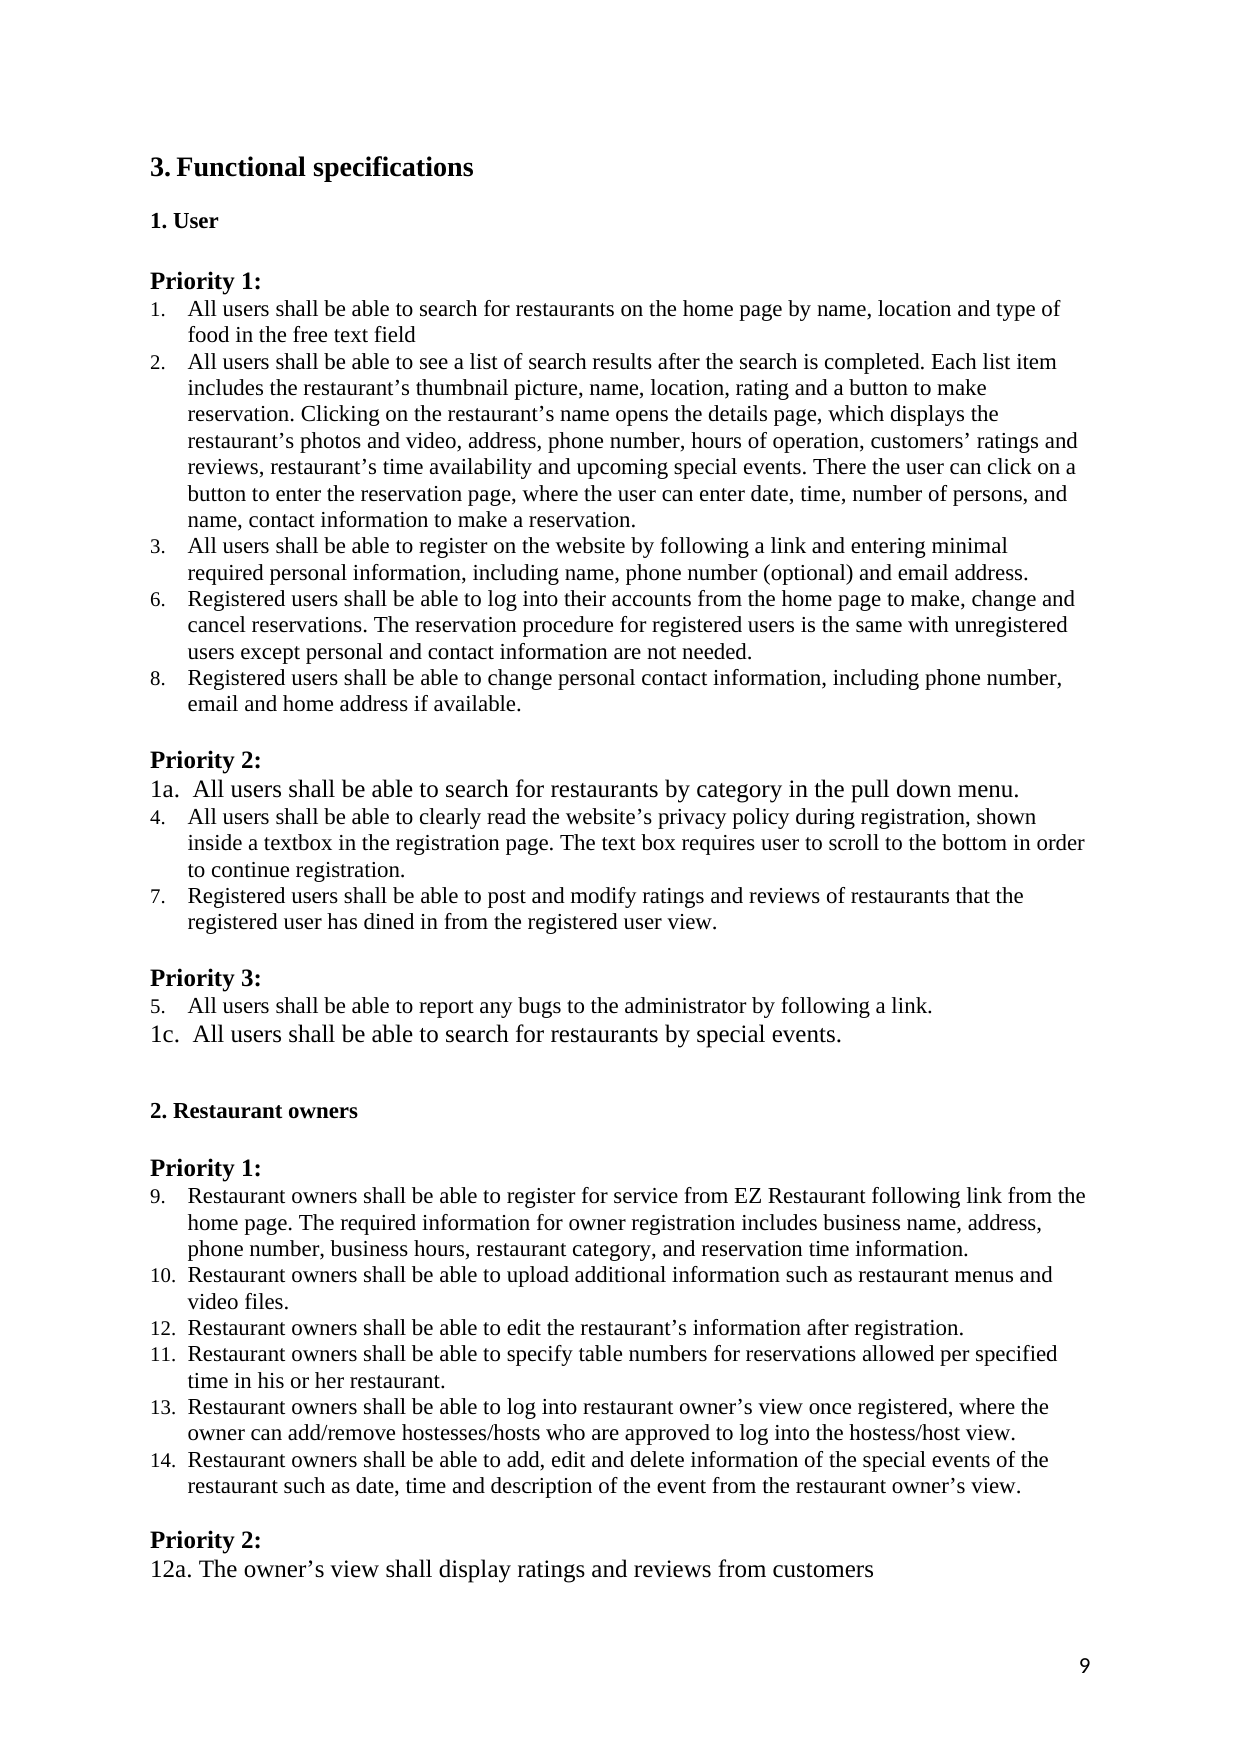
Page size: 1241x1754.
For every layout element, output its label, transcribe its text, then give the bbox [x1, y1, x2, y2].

list Registered users shall be able to change personal contact information, including phone number, email and home address if available. [150, 664, 1090, 717]
list Restaurant owners shall be able to add, edit and delete information of the special events of the restaurant such as date, time and description of the event from the restaurant owner’s view. [150, 1446, 1090, 1498]
text 3. Functional specifications [150, 150, 1090, 182]
list All users shall be able to clearly read the website’s privacy policy during registration, shown inside a textbox in the registration page. The text box requires user to scroll to the bottom in order to continue registration. [150, 803, 1090, 882]
list Registered users shall be able to log into their accounts from the home page to make, change and cancel reservations. The reservation procedure for registered users is the same with unregistered users except personal and contact information are not needed. [150, 585, 1090, 664]
list Restaurant owners shall be able to edit the restaurant’s information after registration. [150, 1314, 1090, 1340]
subtitle 2. Restaurant owners [150, 1097, 1090, 1123]
text Priority 1: [150, 266, 1090, 295]
list Restaurant owners shall be able to upload additional information such as restaurant menus and video files. [150, 1261, 1090, 1314]
text 12a. The owner’s view shall display ratings and reviews from customers [150, 1554, 1090, 1582]
text 1a. All users shall be able to search for restaurants by category in the pull down menu. [150, 774, 1090, 803]
text Priority 2: [150, 746, 1090, 774]
list All users shall be able to register on the website by following a link and entering minimal required personal information, including name, phone number (optional) and email address. [150, 532, 1090, 585]
text Priority 3: [150, 963, 1090, 992]
list All users shall be able to report any bugs to the administrator by following a link. [150, 992, 1090, 1019]
list Restaurant owners shall be able to register for service from EZ Restaurant following link from the home page. The required information for owner registration includes business name, address, phone number, business hours, restaurant category, and reservation time information. [150, 1182, 1090, 1261]
list Restaurant owners shall be able to specify table numbers for reservations allowed per specified time in his or her restaurant. [150, 1340, 1090, 1393]
subtitle 1. User [150, 207, 1090, 234]
text 1c. All users shall be able to search for restaurants by special events. [150, 1019, 1090, 1047]
text Priority 1: [150, 1153, 1090, 1182]
text Priority 2: [150, 1525, 1090, 1554]
list Registered users shall be able to post and modify ratings and reviews of restaurants that the registered user has dined in from the registered user view. [150, 882, 1090, 935]
list All users shall be able to search for restaurants on the home page by name, location and type of food in the free text field [150, 295, 1090, 348]
list Restaurant owners shall be able to log into restaurant owner’s view once registered, where the owner can add/remove hostesses/hosts who are approved to log into the hostess/host view. [150, 1393, 1090, 1446]
list All users shall be able to see a list of search results after the search is completed. Each list item includes the restaurant’s thumbnail picture, name, location, rating and a button to make reservation. Clicking on the restaurant’s name opens the details page, which displays the restaurant’s photos and video, address, phone number, hours of operation, customers’ ratings and reviews, restaurant’s time availability and upcoming special events. There the user can click on a button to enter the reservation page, where the user can enter date, time, number of persons, and name, contact information to make a reservation. [150, 348, 1090, 532]
